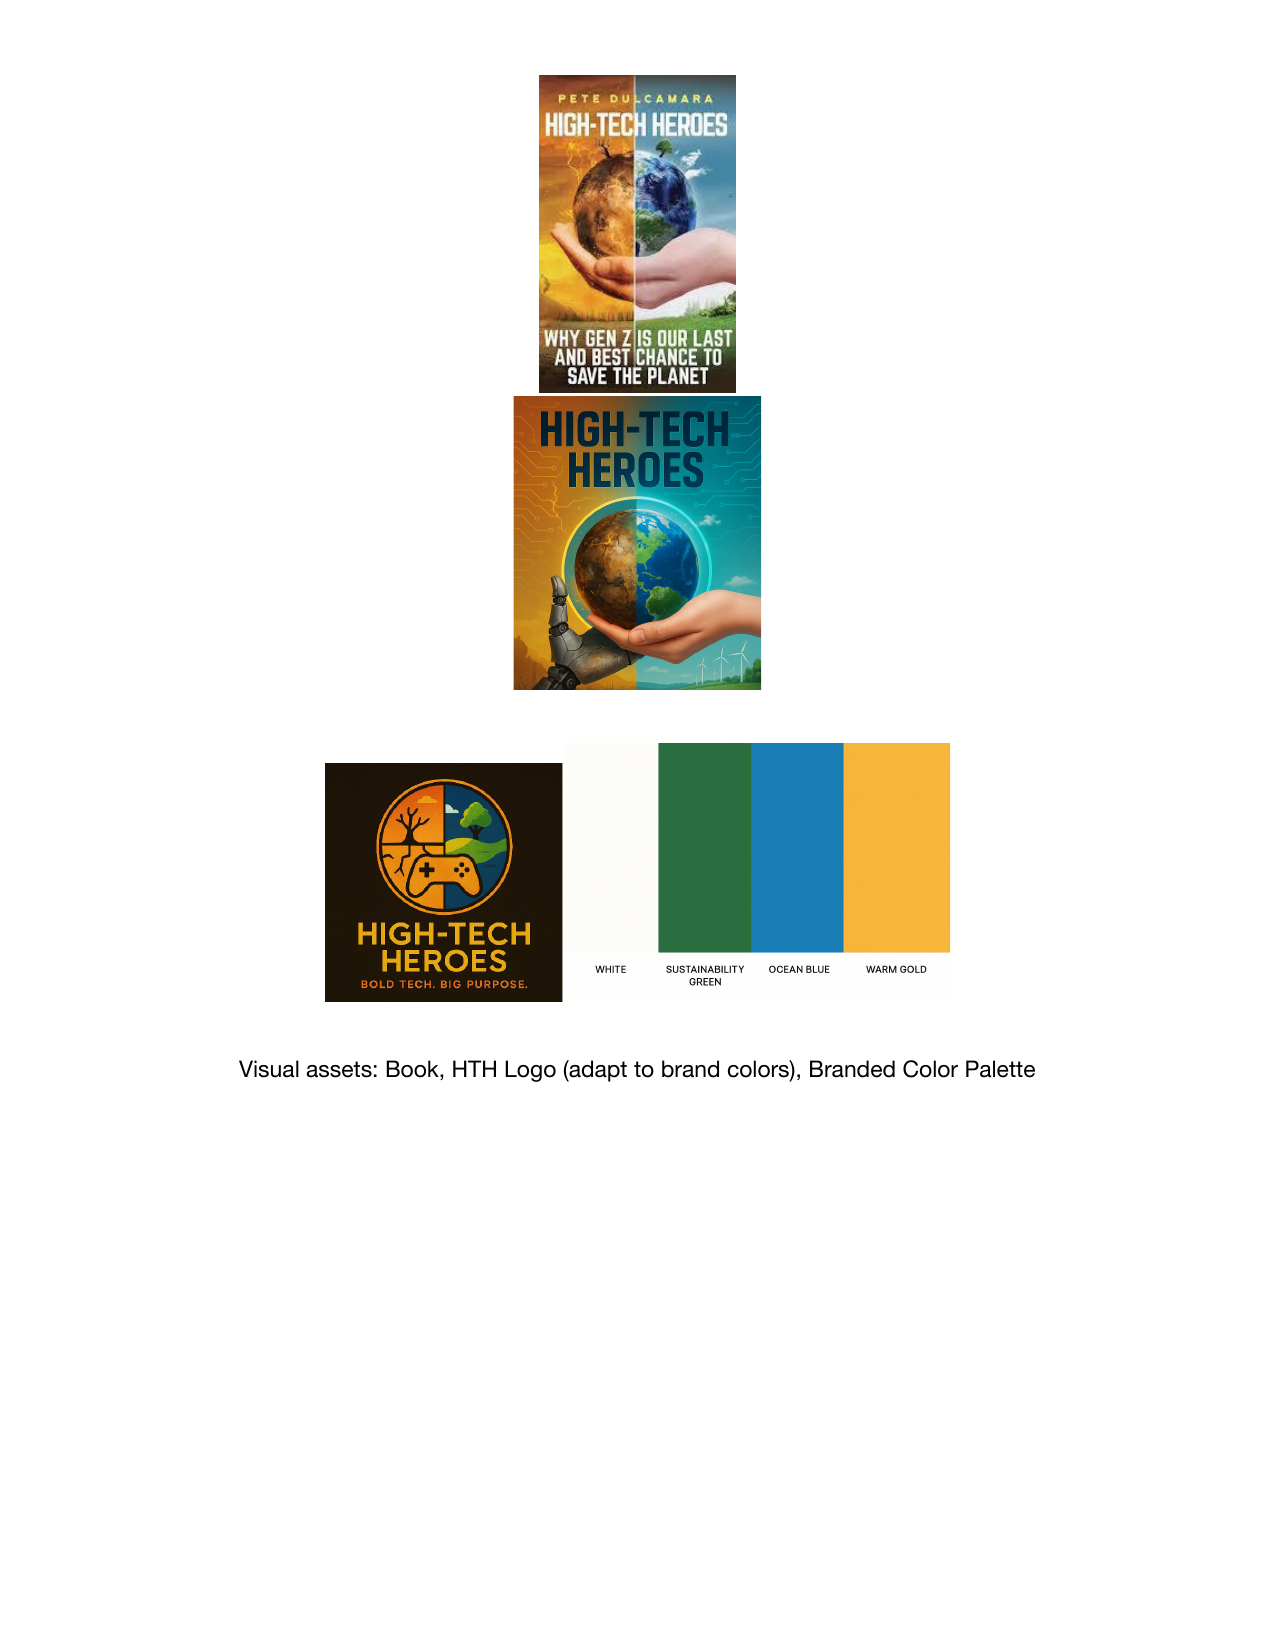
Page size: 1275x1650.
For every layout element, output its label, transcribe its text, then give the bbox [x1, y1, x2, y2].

picture [325, 743, 951, 1002]
text Visual assets: Book, HTH Logo (adapt to brand colors), Branded Color Palette [150, 1056, 1125, 1084]
picture [539, 75, 736, 393]
picture [513, 396, 762, 690]
